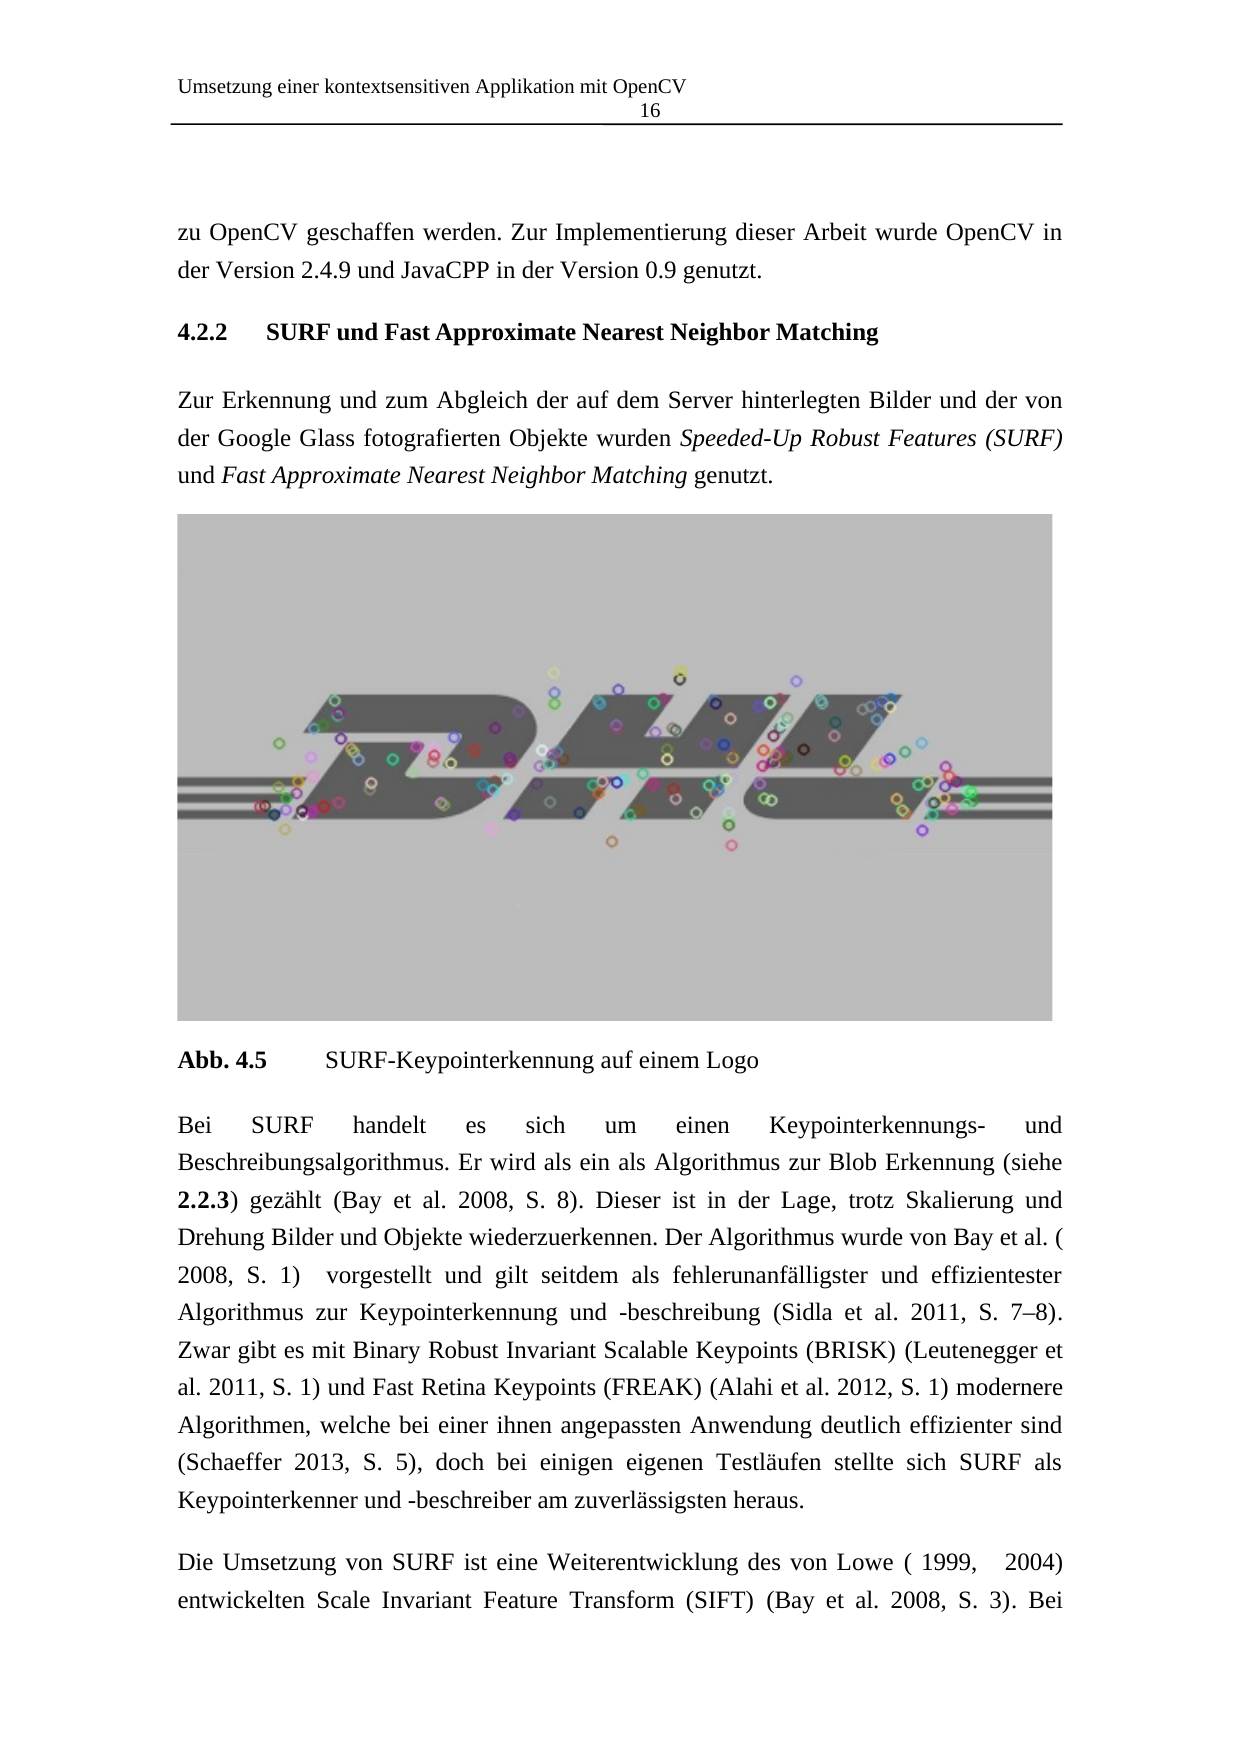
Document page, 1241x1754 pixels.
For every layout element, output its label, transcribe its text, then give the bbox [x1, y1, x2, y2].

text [177, 1539, 1063, 1614]
picture [177, 514, 1053, 1021]
text Zur Erkennung und zum Abgleich der auf dem Server hinterlegten Bilder und der von der Google Glass fotografierten Objekte wurden Speeded-Up Robust Features (SURF) und Fast Approximate Nearest Neighbor Matching genutzt. [177, 377, 1063, 489]
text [177, 208, 1063, 283]
text Bei SURF handelt es sich um einen Keypointerkennungs- und Beschreibungsalgorithmus. Er wird als ein als Algorithmus zur Blob Erkennung (siehe 2.2.3) gezählt (Bay et al. 2008, S. 8). Dieser ist in der Lage, trotz Skalierung und Drehung Bilder und Objekte wiederzuerkennen. Der Algorithmus wurde von Bay et al. ( 2008, S. 1) vorgestellt und gilt seitdem als fehlerunanfälligster und effizientester Algorithmus zur Keypointerkennung und -beschreibung (Sidla et al. 2011, S. 7–8). Zwar gibt es mit Binary Robust Invariant Scalable Keypoints (BRISK) (Leutenegger et al. 2011, S. 1) und Fast Retina Keypoints (FREAK) (Alahi et al. 2012, S. 1) modernere Algorithmen, welche bei einer ihnen angepassten Anwendung deutlich effizienter sind (Schaeffer 2013, S. 5), doch bei einigen eigenen Testläufen stellte sich SURF als Keypointerkenner und -beschreiber am zuverlässigsten heraus. [177, 1101, 1063, 1514]
subtitle SURF und Fast Approximate Nearest Neighbor Matching [177, 317, 1063, 346]
